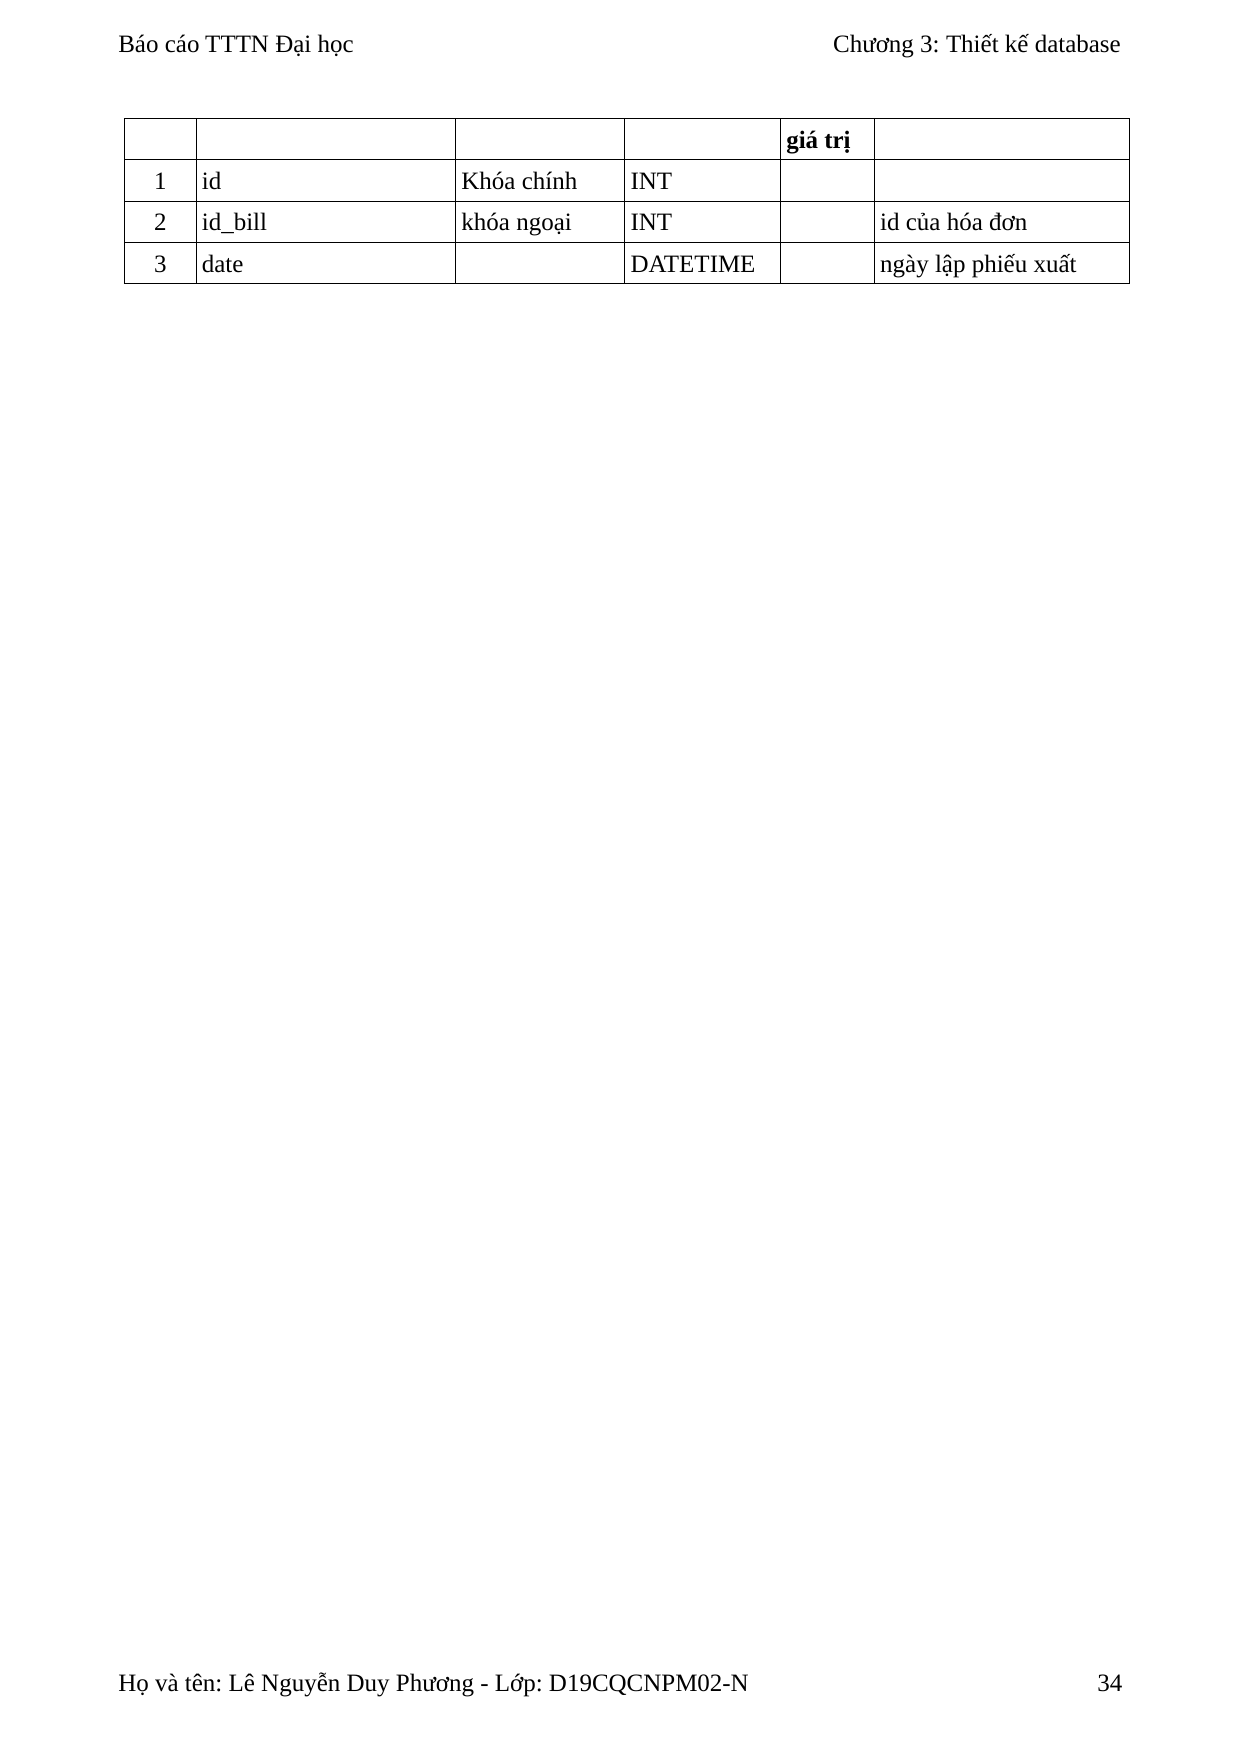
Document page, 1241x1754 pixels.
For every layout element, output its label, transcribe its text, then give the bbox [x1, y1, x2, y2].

table_cell [875, 160, 1129, 201]
table_cell [781, 202, 874, 242]
table_header Loại [456, 119, 624, 159]
table_cell INT [625, 202, 780, 242]
table_header Ý nghĩa [875, 119, 1129, 159]
table_cell ngày lập phiếu xuất [875, 243, 1129, 283]
table_cell [456, 243, 624, 283]
table_cell 2 [125, 202, 196, 242]
table_header Miền giá trị [781, 119, 874, 159]
table_header Kiểu [625, 119, 780, 159]
table_cell [781, 160, 874, 201]
table_cell id_bill [197, 202, 455, 242]
table_header STT [125, 119, 196, 159]
table_cell Khóa chính [456, 160, 624, 201]
table_cell INT [625, 160, 780, 201]
table_header Tên [197, 119, 455, 159]
table_cell id của hóa đơn [875, 202, 1129, 242]
table_cell 1 [125, 160, 196, 201]
table_cell id [197, 160, 455, 201]
table_cell khóa ngoại [456, 202, 624, 242]
table_cell date [197, 243, 455, 283]
table_cell 3 [125, 243, 196, 283]
table_cell DATETIME [625, 243, 780, 283]
table_cell [781, 243, 874, 283]
